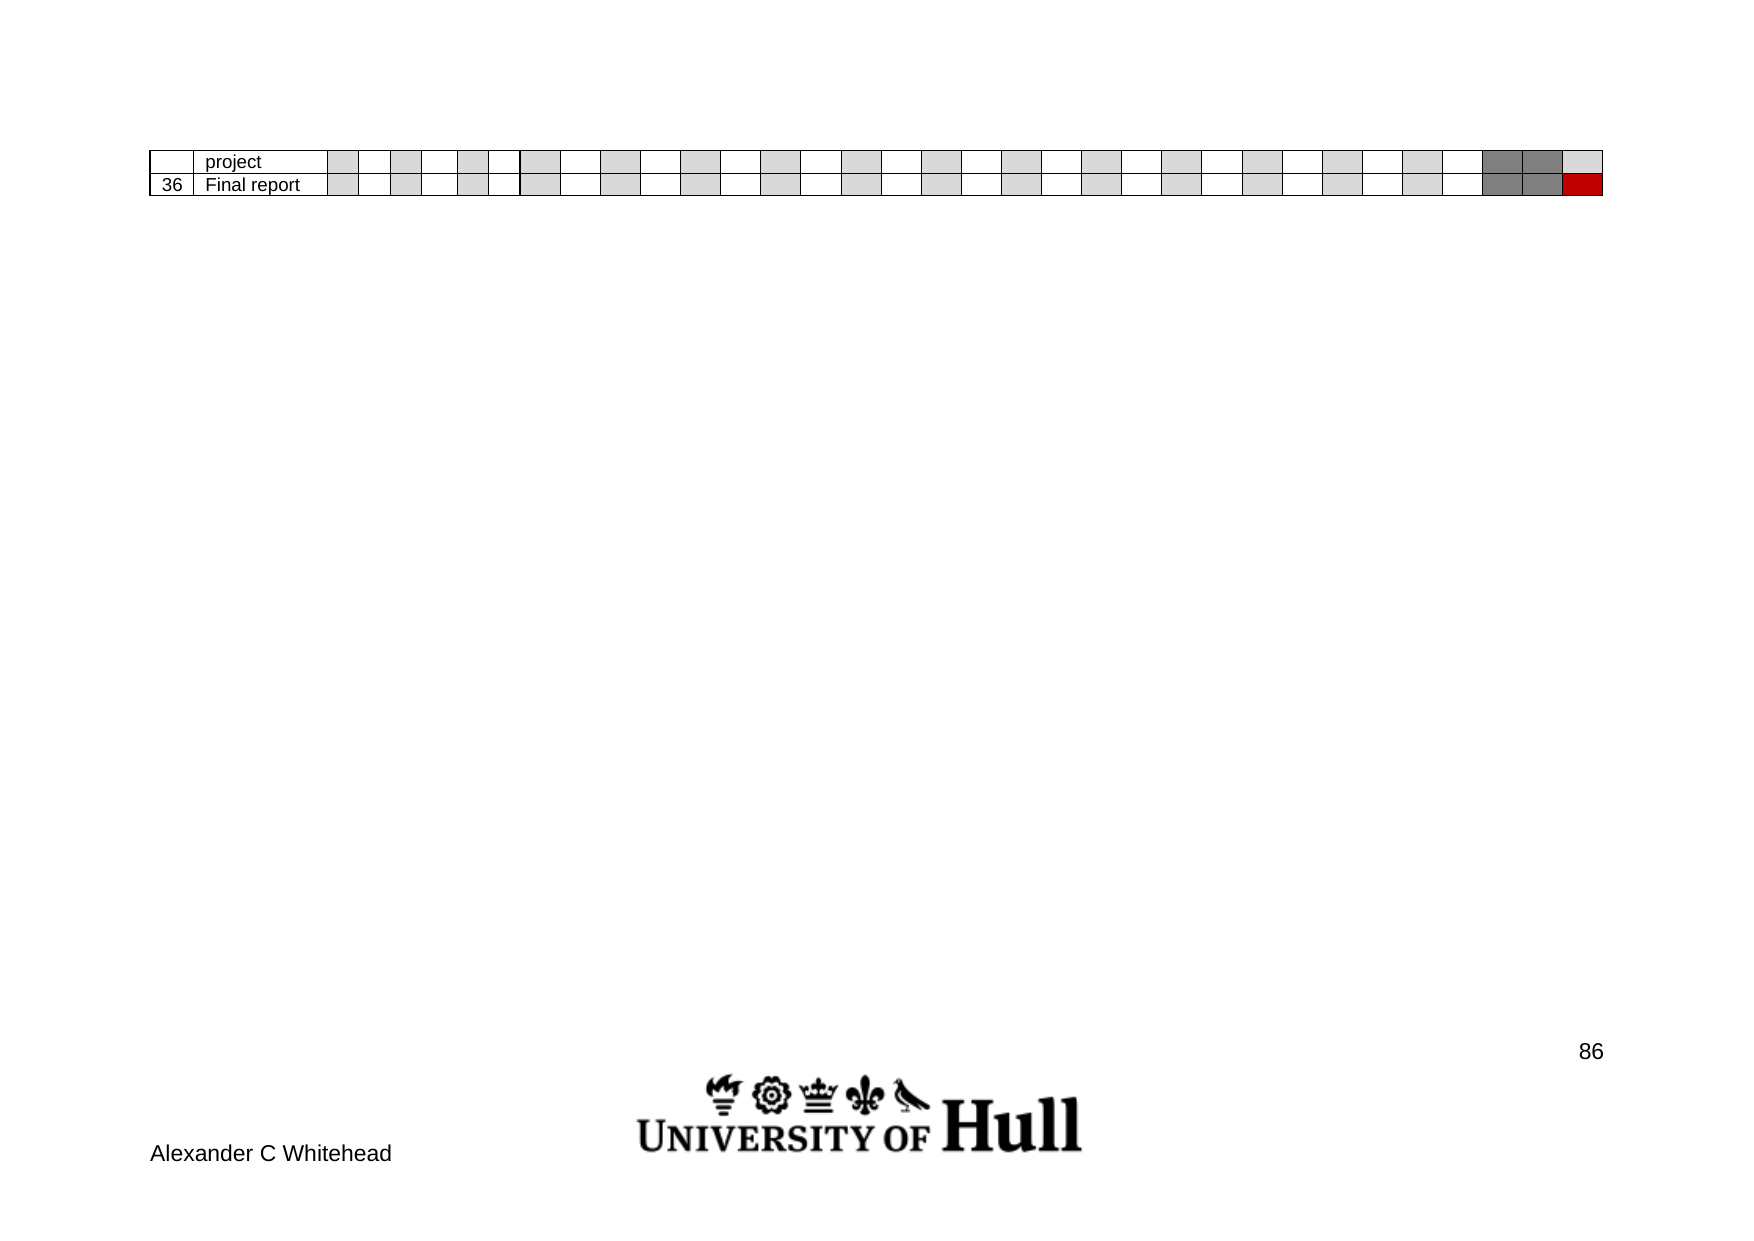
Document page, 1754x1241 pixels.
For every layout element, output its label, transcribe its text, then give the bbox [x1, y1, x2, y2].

table_cell [521, 174, 560, 195]
table_cell [1283, 174, 1322, 195]
table_cell [391, 174, 421, 195]
table_cell [1002, 174, 1041, 195]
table_cell [458, 174, 488, 195]
table_cell [601, 174, 640, 195]
table_cell [391, 151, 421, 173]
table_cell [1122, 151, 1161, 173]
table_cell [601, 151, 640, 173]
table_cell [1202, 151, 1242, 173]
table_cell [1443, 174, 1482, 195]
table_cell [882, 151, 921, 173]
table_cell [458, 151, 488, 173]
table_cell [328, 151, 358, 173]
picture [630, 1064, 1091, 1162]
table_cell [1563, 151, 1602, 173]
table_cell [1323, 174, 1362, 195]
table_cell [1563, 174, 1602, 195]
table_cell [1403, 174, 1442, 195]
table_cell [422, 174, 457, 195]
table_cell 35 [151, 151, 193, 173]
table_cell [842, 151, 881, 173]
table_cell [1323, 151, 1362, 173]
table_cell [681, 151, 720, 173]
table_cell [882, 174, 921, 195]
table_cell [922, 151, 961, 173]
table_cell [521, 151, 560, 173]
table_cell [1162, 174, 1201, 195]
table_cell [1283, 151, 1322, 173]
table_cell [1243, 151, 1282, 173]
table_cell [1523, 174, 1562, 195]
table_cell [1443, 151, 1482, 173]
table_cell [328, 174, 358, 195]
table_cell [1363, 174, 1402, 195]
table_cell [1202, 174, 1242, 195]
table_cell [422, 151, 457, 173]
table_cell Final report [194, 174, 327, 195]
table_cell [1162, 151, 1201, 173]
table_cell [842, 174, 881, 195]
table_cell [561, 151, 600, 173]
table_cell [681, 174, 720, 195]
table_cell 36 [151, 174, 193, 195]
table_cell [1483, 151, 1522, 173]
table_cell [922, 174, 961, 195]
table_cell [721, 151, 760, 173]
table_cell Create a video demonstration of the project [194, 151, 327, 173]
table_cell [641, 174, 680, 195]
table_cell [1403, 151, 1442, 173]
table_cell [1243, 174, 1282, 195]
table_cell [1042, 151, 1081, 173]
table_cell [489, 151, 519, 173]
table_cell [359, 174, 390, 195]
table_cell [561, 174, 600, 195]
table_cell [1002, 151, 1041, 173]
table_cell [1122, 174, 1161, 195]
table_cell [1523, 151, 1562, 173]
table_cell [962, 174, 1001, 195]
table_cell [801, 174, 841, 195]
table_cell [1483, 174, 1522, 195]
table_cell [761, 151, 800, 173]
table_cell [1082, 151, 1121, 173]
table_cell [489, 174, 519, 195]
table_cell [1363, 151, 1402, 173]
table_cell [359, 151, 390, 173]
table_cell [641, 151, 680, 173]
table_cell [1082, 174, 1121, 195]
table_cell [1042, 174, 1081, 195]
table_cell [962, 151, 1001, 173]
table_cell [721, 174, 760, 195]
table_cell [801, 151, 841, 173]
table_cell [761, 174, 800, 195]
